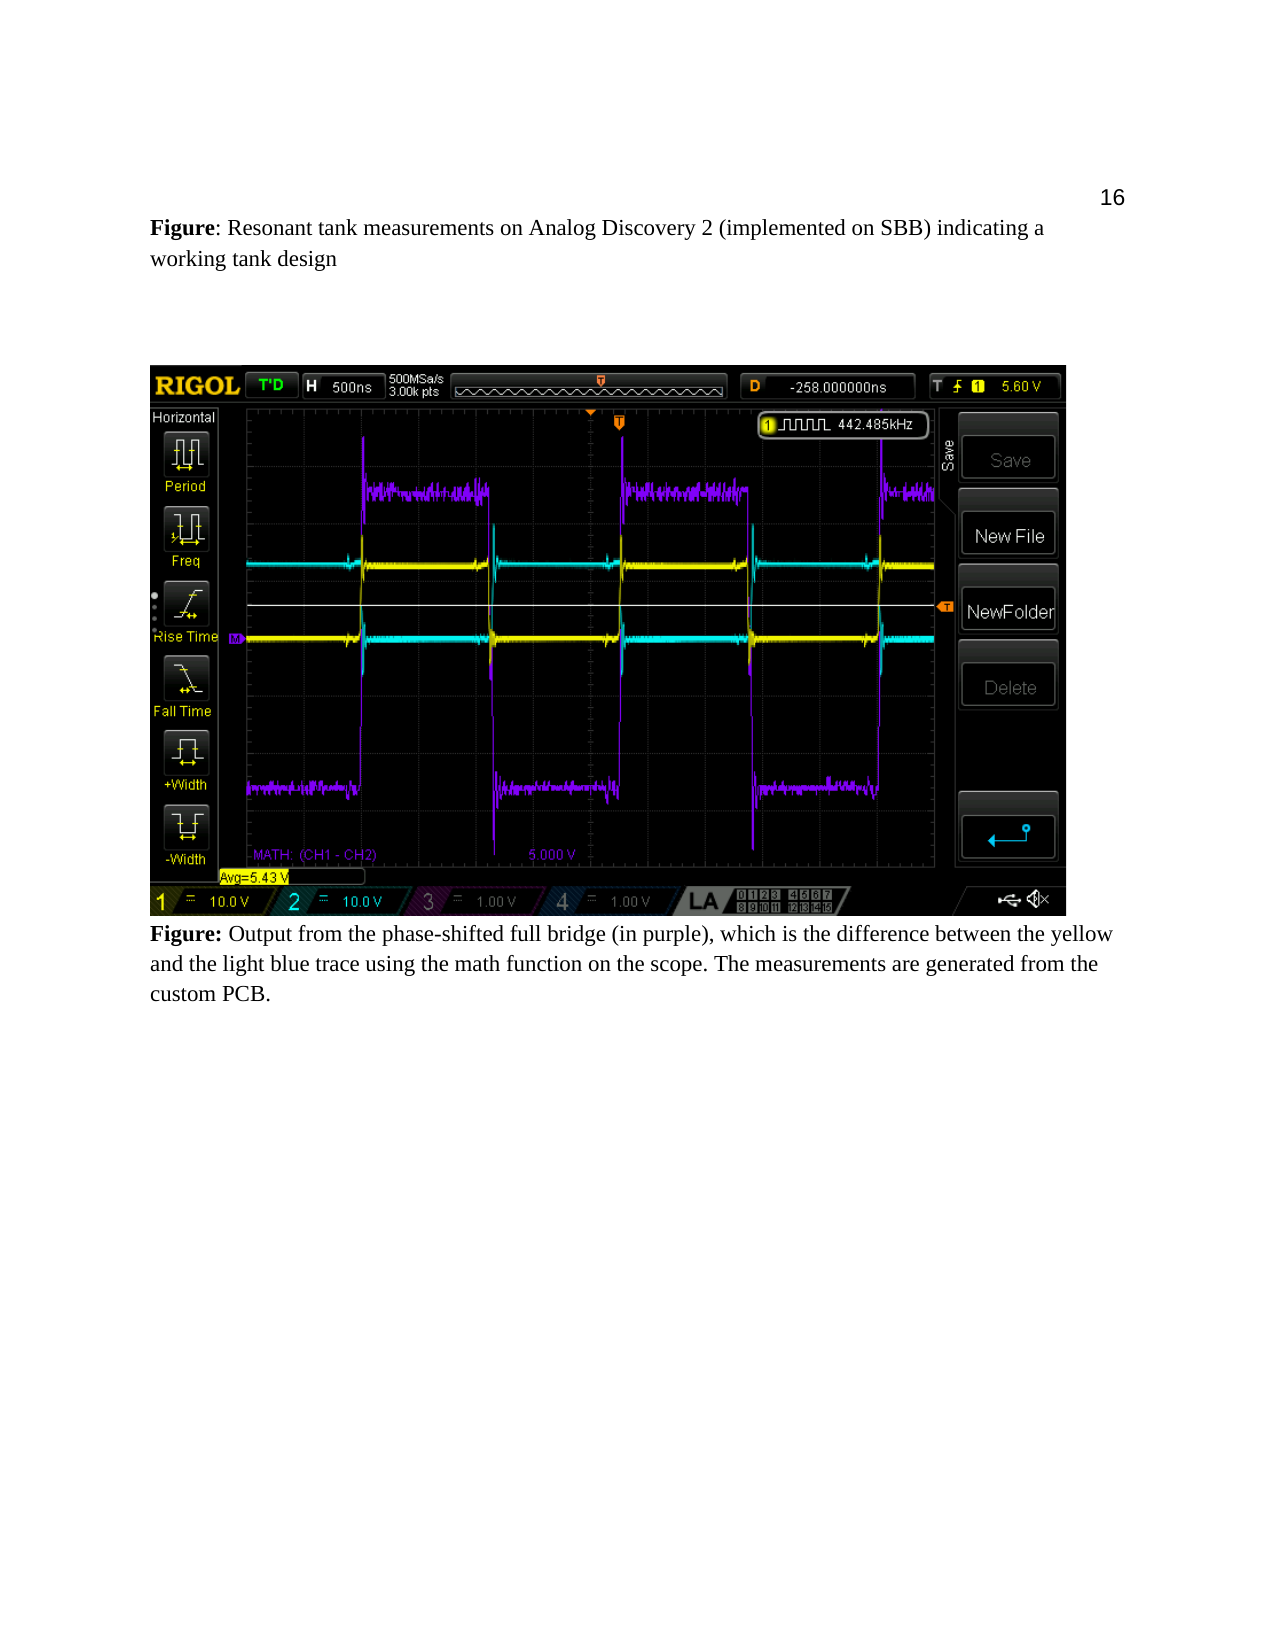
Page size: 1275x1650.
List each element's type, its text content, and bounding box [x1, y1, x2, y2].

text Figure: Resonant tank measurements on Analog Discovery 2 (implemented on SBB) indicating a working tank design [150, 214, 1125, 271]
picture [150, 365, 1067, 916]
text Figure: Output from the phase-shifted full bridge (in purple), which is the difference between the yellow and the light blue trace using the math function on the scope. The measurements are generated from the custom PCB. [150, 920, 1125, 1007]
